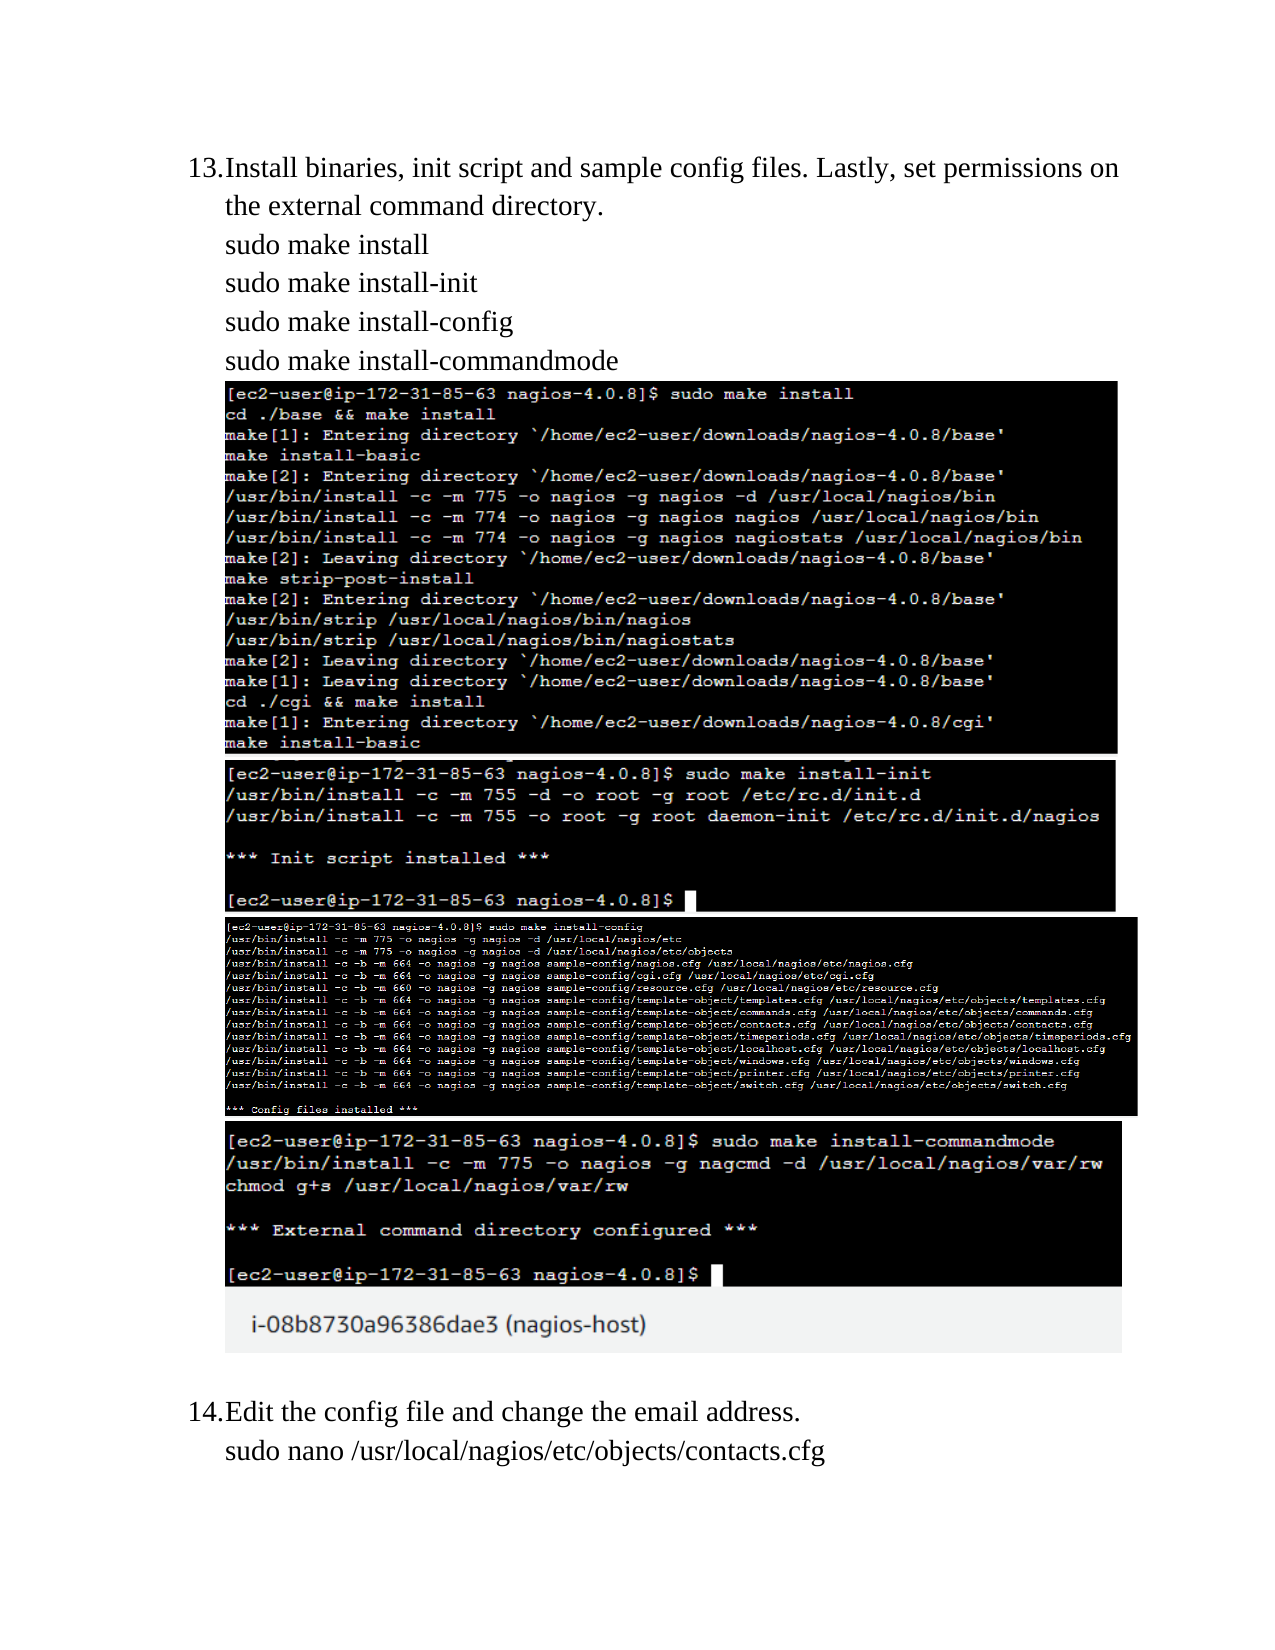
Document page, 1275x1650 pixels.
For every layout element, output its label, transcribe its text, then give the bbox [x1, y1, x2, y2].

picture [225, 381, 1118, 757]
text sudo make install-commandmode [225, 343, 1125, 376]
list Edit the config file and change the email address. [187, 1394, 1125, 1428]
list Install binaries, init script and sample config files. Lastly, set permissions on the external command directory. [187, 150, 1125, 222]
text sudo nano /usr/local/nagios/etc/objects/contacts.cfg [150, 1433, 1125, 1467]
picture [225, 760, 1116, 914]
text sudo make install-config [225, 304, 1125, 338]
picture [225, 1121, 1122, 1353]
text sudo make install [225, 227, 1125, 261]
picture [225, 917, 1138, 1118]
text sudo make install-init [225, 266, 1125, 299]
